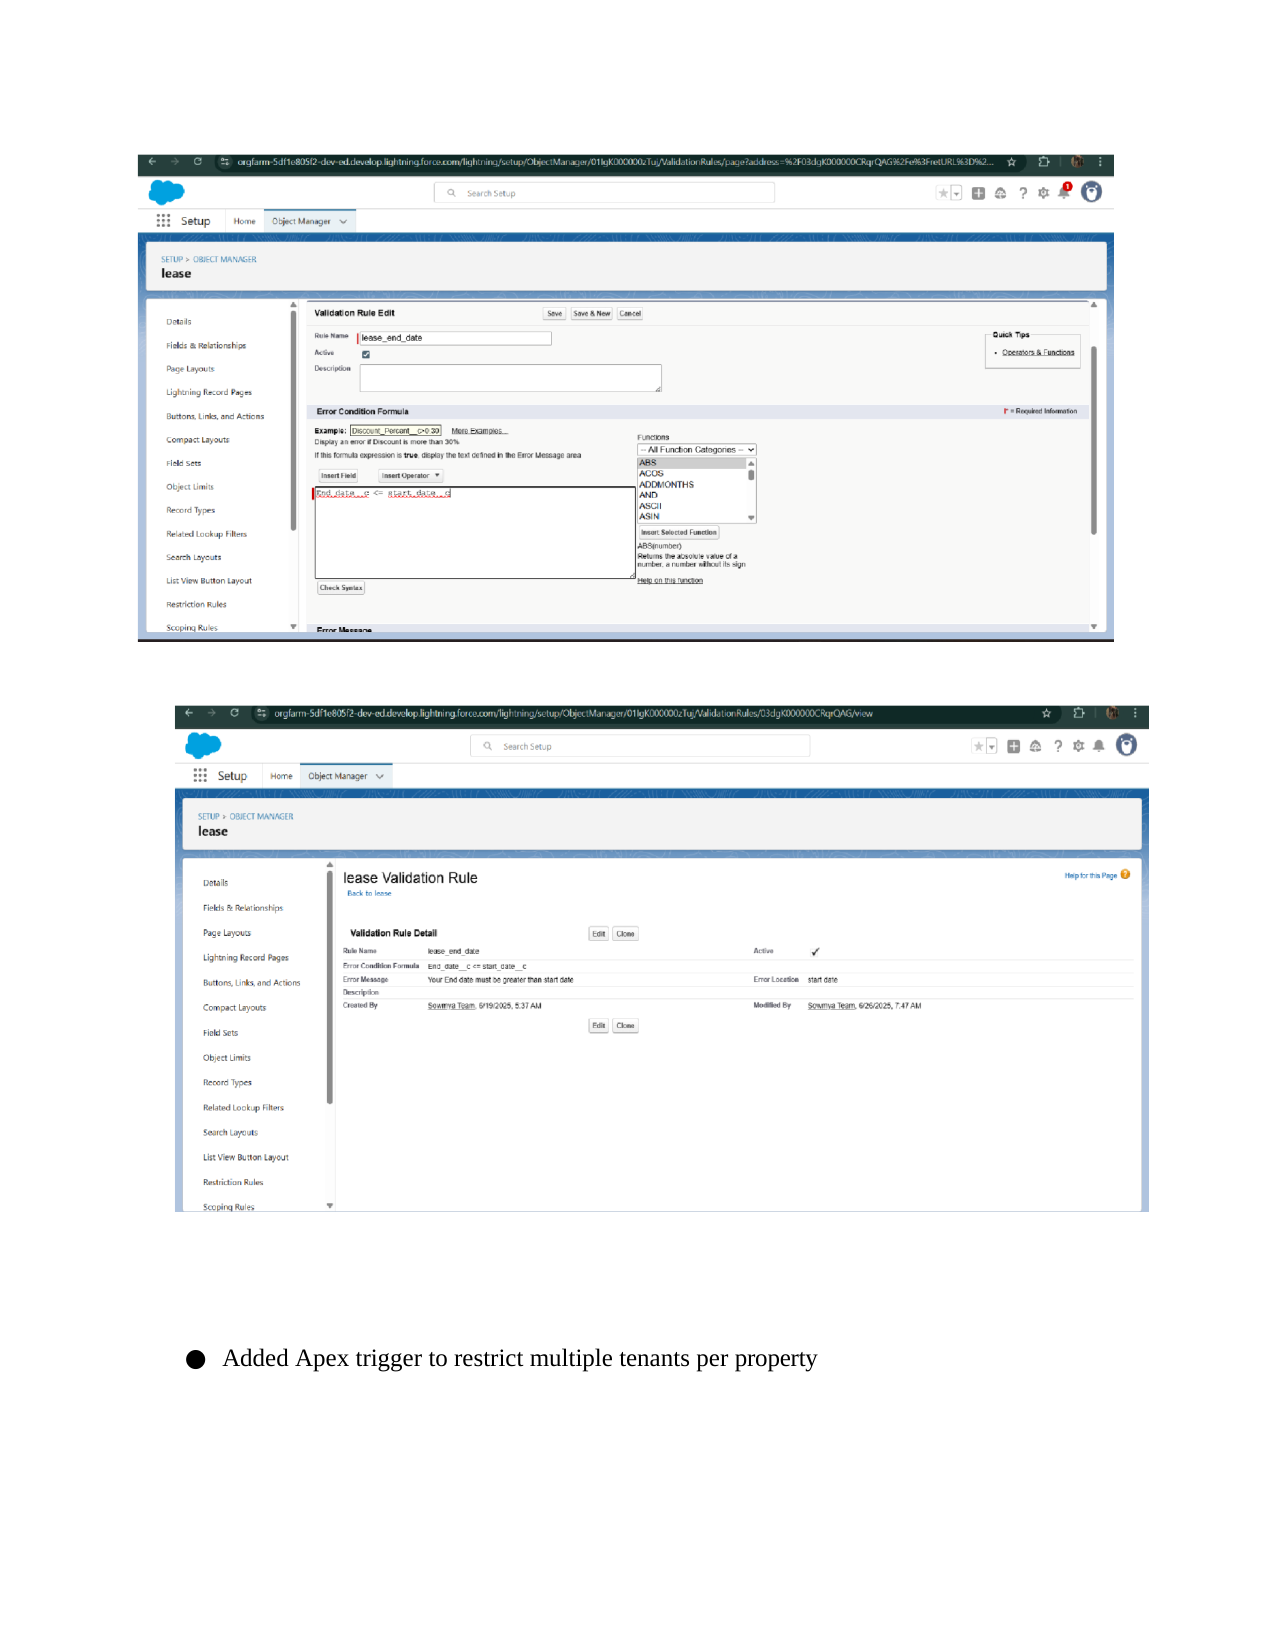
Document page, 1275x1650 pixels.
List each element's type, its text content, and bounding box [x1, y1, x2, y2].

picture [137, 154, 1114, 642]
list Added Apex trigger to restrict multiple tenants per property [184, 1340, 1200, 1374]
picture [174, 705, 1149, 1212]
